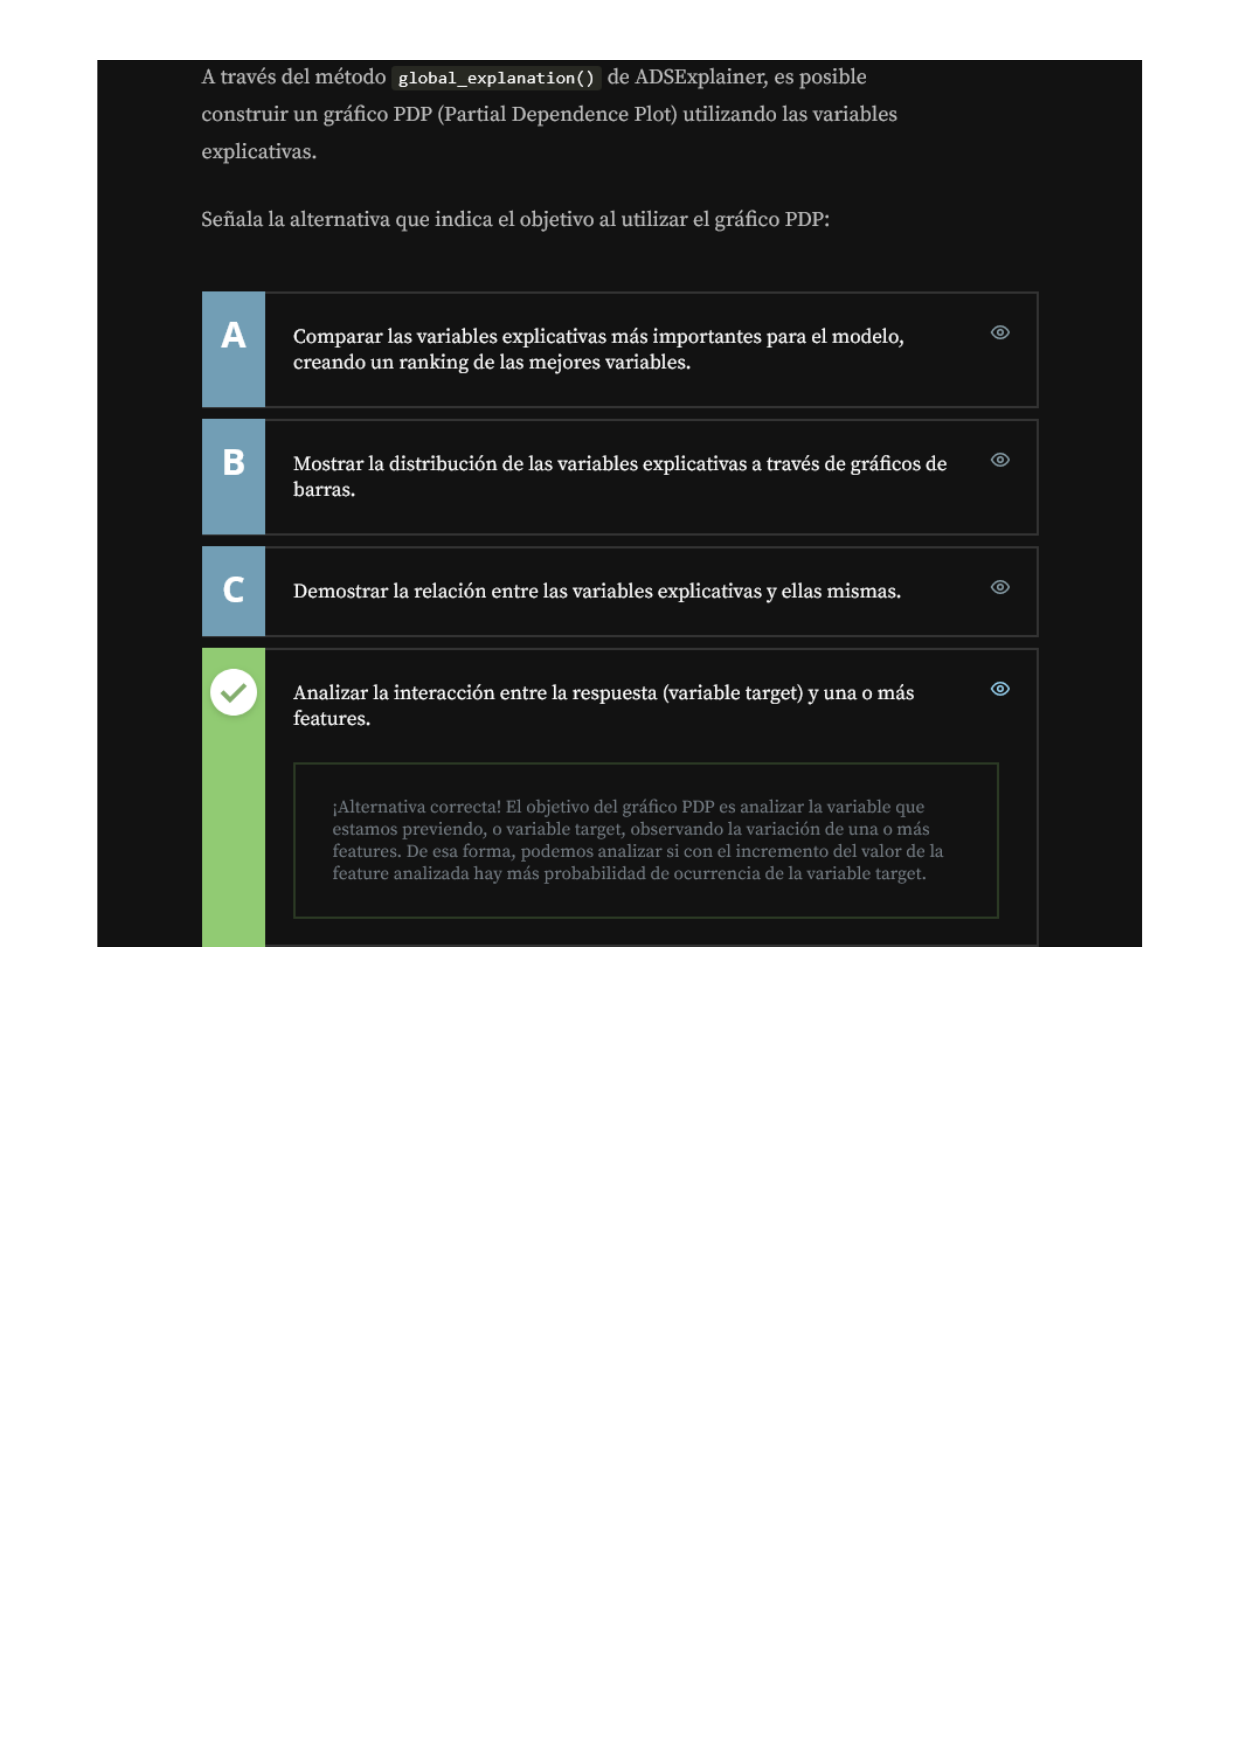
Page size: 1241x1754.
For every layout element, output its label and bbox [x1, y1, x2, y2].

picture [97, 60, 1143, 947]
